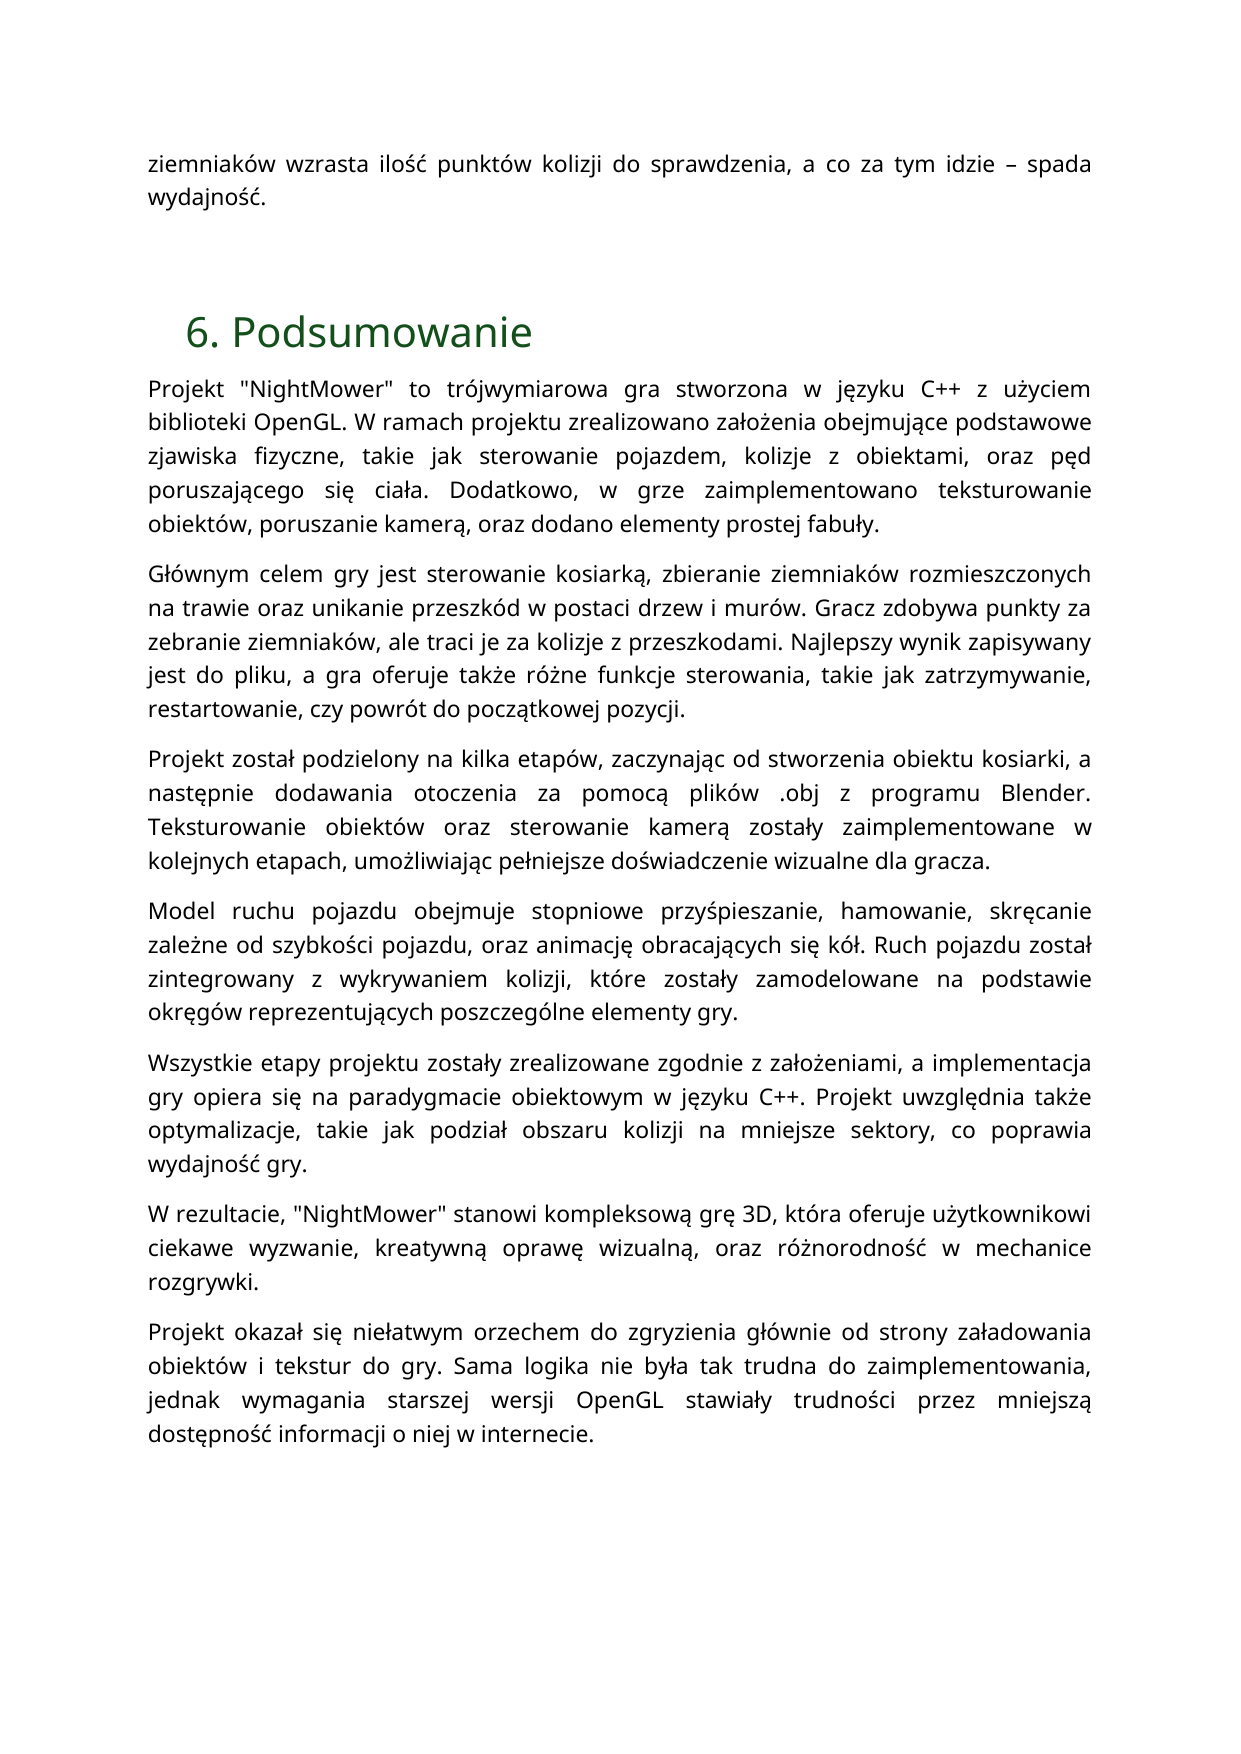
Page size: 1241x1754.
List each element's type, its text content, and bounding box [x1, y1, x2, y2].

text Projekt został podzielony na kilka etapów, zaczynając od stworzenia obiektu kosiarki, a następnie dodawania otoczenia za pomocą plików .obj z programu Blender. Teksturowanie obiektów oraz sterowanie kamerą zostały zaimplementowane w kolejnych etapach, umożliwiając pełniejsze doświadczenie wizualne dla gracza. [148, 743, 1093, 876]
text Głównym celem gry jest sterowanie kosiarką, zbieranie ziemniaków rozmieszczonych na trawie oraz unikanie przeszkód w postaci drzew i murów. Gracz zdobywa punkty za zebranie ziemniaków, ale traci je za kolizje z przeszkodami. Najlepszy wynik zapisywany jest do pliku, a gra oferuje także różne funkcje sterowania, takie jak zatrzymywanie, restartowanie, czy powrót do początkowej pozycji. [148, 558, 1093, 724]
text Projekt "NightMower" to trójwymiarowa gra stworzona w języku C++ z użyciem biblioteki OpenGL. W ramach projektu zrealizowano założenia obejmujące podstawowe zjawiska fizyczne, takie jak sterowanie pojazdem, kolizje z obiektami, oraz pęd poruszającego się ciała. Dodatkowo, w grze zaimplementowano teksturowanie obiektów, poruszanie kamerą, oraz dodano elementy prostej fabuły. [148, 373, 1093, 539]
text Model ruchu pojazdu obejmuje stopniowe przyśpieszanie, hamowanie, skręcanie zależne od szybkości pojazdu, oraz animację obracających się kół. Ruch pojazdu został zintegrowany z wykrywaniem kolizji, które zostały zamodelowane na podstawie okręgów reprezentujących poszczególne elementy gry. [148, 895, 1093, 1028]
subtitle Podsumowanie [185, 303, 1093, 360]
text W rezultacie, "NightMower" stanowi kompleksową grę 3D, która oferuje użytkownikowi ciekawe wyzwanie, kreatywną oprawę wizualną, oraz różnorodność w mechanice rozgrywki. [148, 1198, 1093, 1297]
text Projekt okazał się niełatwym orzechem do zgryzienia głównie od strony załadowania obiektów i tekstur do gry. Sama logika nie była tak trudna do zaimplementowania, jednak wymagania starszej wersji OpenGL stawiały trudności przez mniejszą dostępność informacji o niej w internecie. [148, 1316, 1093, 1449]
text Wszystkie etapy projektu zostały zrealizowane zgodnie z założeniami, a implementacja gry opiera się na paradygmacie obiektowym w języku C++. Projekt uwzględnia także optymalizacje, takie jak podział obszaru kolizji na mniejsze sektory, co poprawia wydajność gry. [148, 1047, 1093, 1179]
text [148, 148, 1093, 213]
